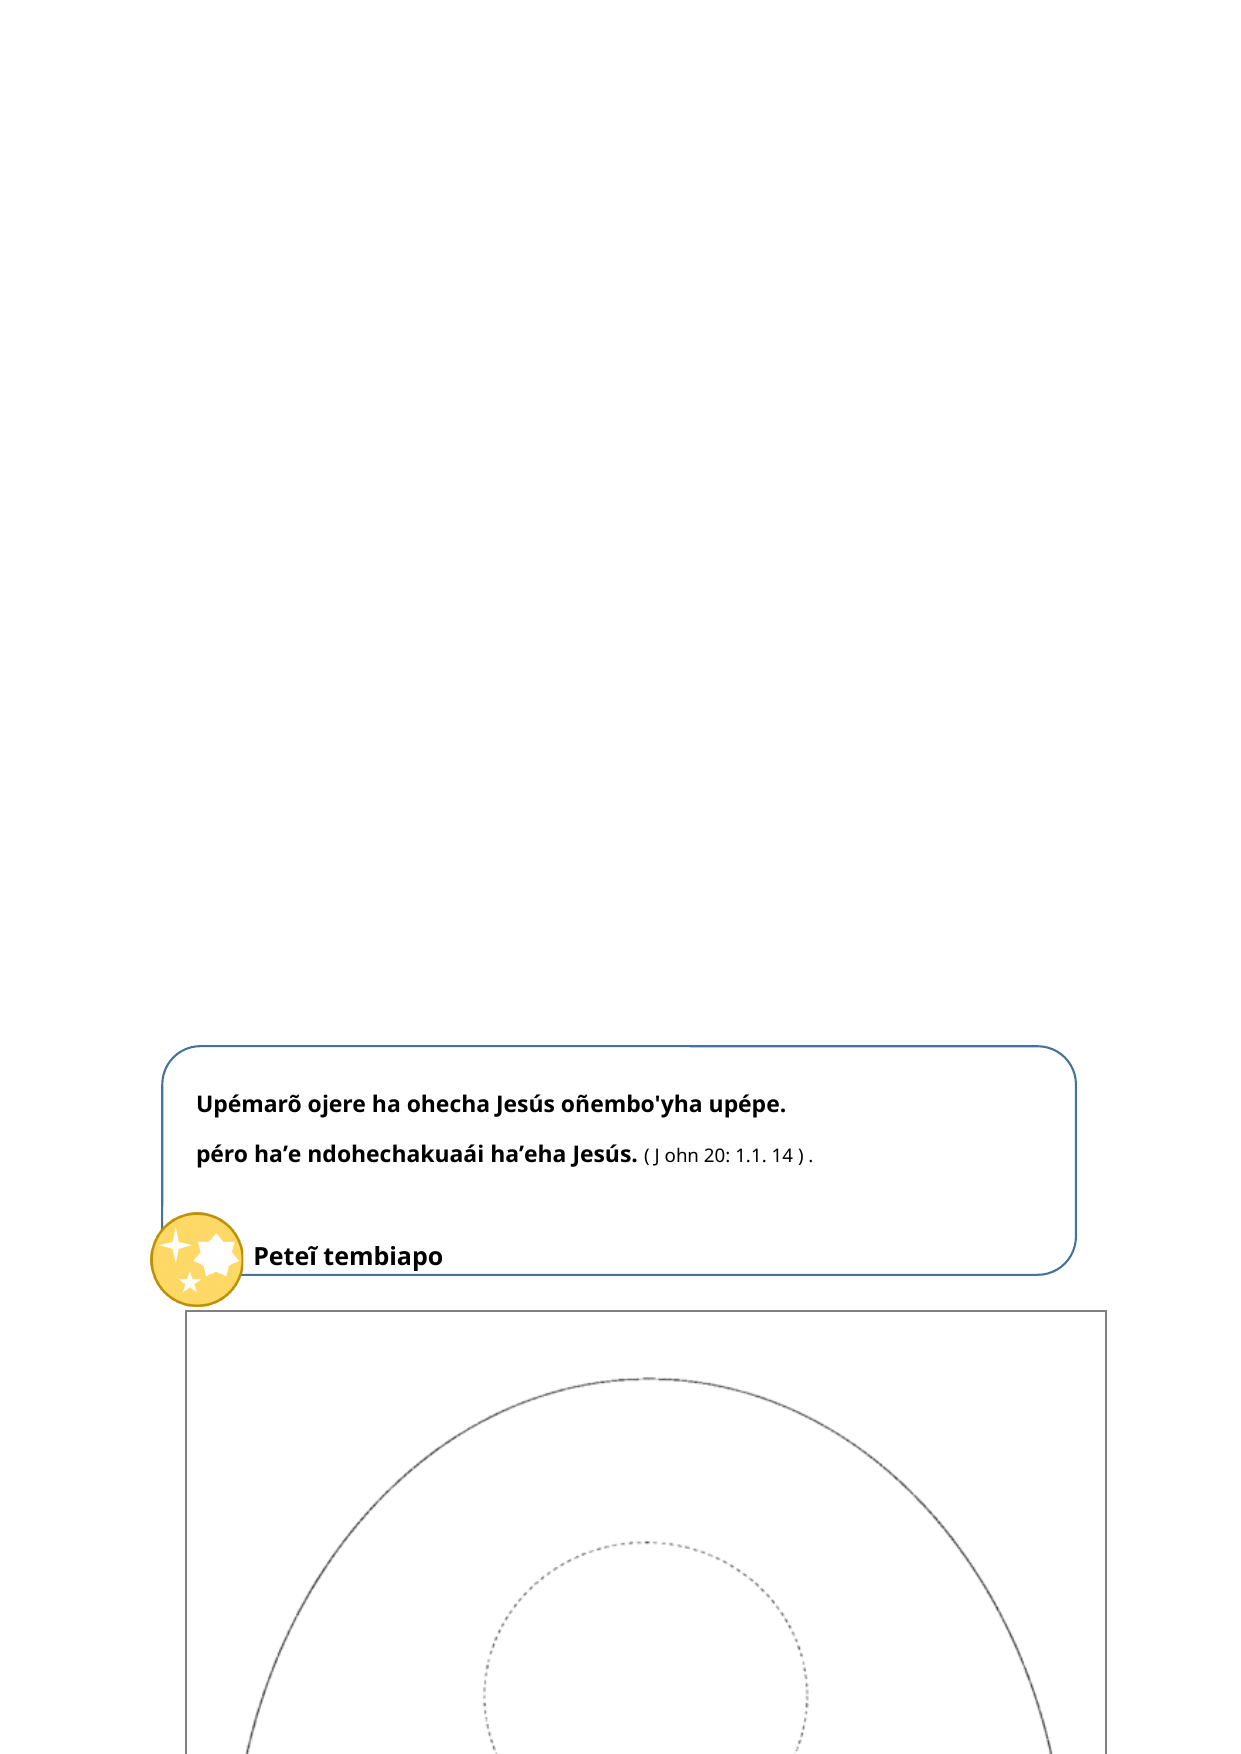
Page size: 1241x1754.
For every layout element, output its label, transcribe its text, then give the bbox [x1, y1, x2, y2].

text Peteĩ tembiapo [244, 1239, 1090, 1273]
text Upémarõ ojere ha ohecha Jesús oñembo'yha upépe. [150, 1088, 1090, 1119]
text péro haʼe ndohechakuaái haʼeha Jesús. ( J ohn 20: 1.1. 14 ) . [150, 1138, 1090, 1169]
picture [187, 1312, 1105, 1754]
picture [150, 1212, 244, 1307]
